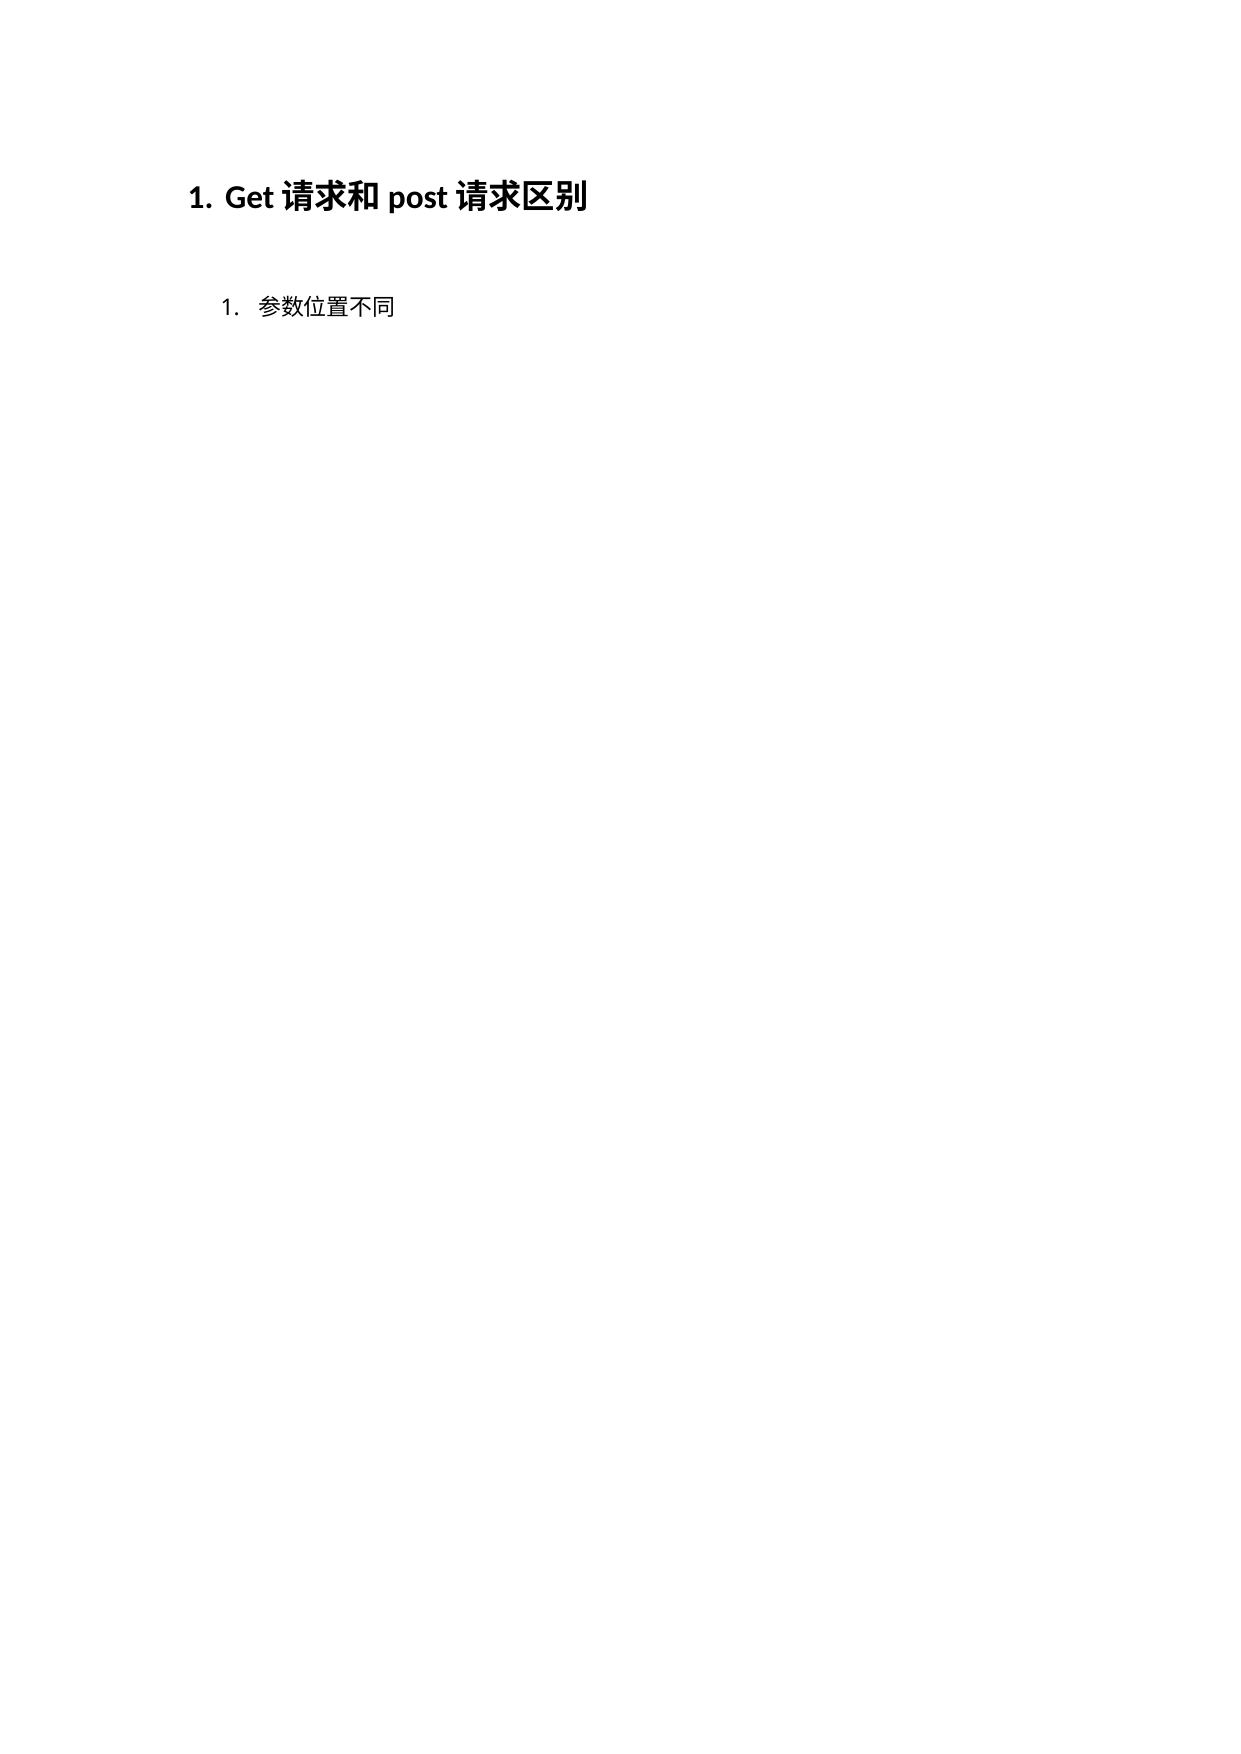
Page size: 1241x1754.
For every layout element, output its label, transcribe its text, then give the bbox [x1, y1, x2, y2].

subtitle Get请求和post请求区别 [187, 162, 1053, 227]
list 参数位置不同 [220, 289, 1053, 322]
